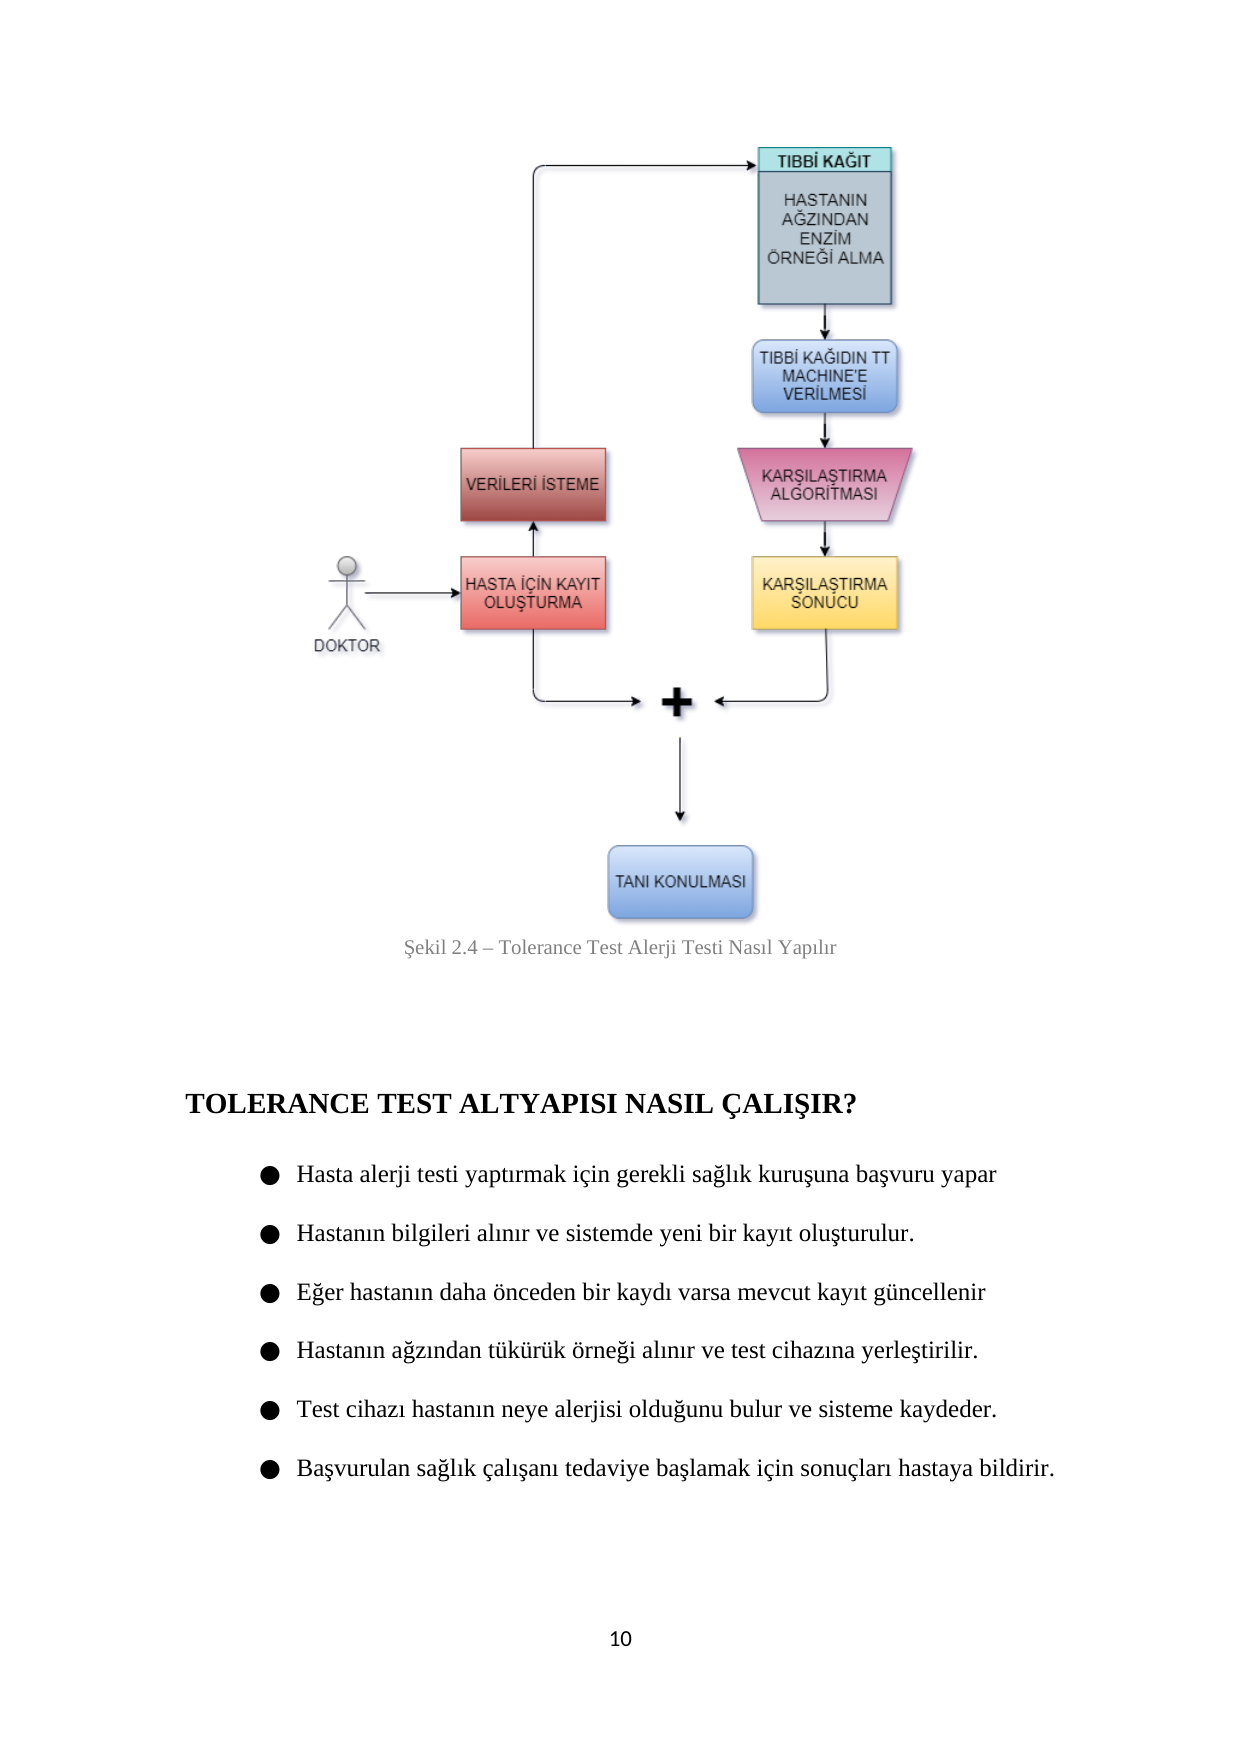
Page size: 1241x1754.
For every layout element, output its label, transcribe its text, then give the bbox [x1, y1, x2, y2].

list Hastanın ağzından tükürük örneği alınır ve test cihazına yerleştirilir. [259, 1322, 1092, 1373]
list Hasta alerji testi yaptırmak için gerekli sağlık kuruşuna başvuru yapar [259, 1145, 1092, 1197]
picture [314, 147, 926, 932]
list Hastanın bilgileri alınır ve sistemde yeni bir kayıt oluşturulur. [259, 1204, 1092, 1256]
list Başvurulan sağlık çalışanı tedaviye başlamak için sonuçları hastaya bildirir. [259, 1440, 1092, 1491]
list Test cihazı hastanın neye alerjisi olduğunu bulur ve sisteme kaydeder. [259, 1381, 1092, 1432]
text TOLERANCE TEST ALTYAPISI NASIL ÇALIŞIR? [185, 1086, 1092, 1119]
list Eğer hastanın daha önceden bir kaydı varsa mevcut kayıt güncellenir [259, 1263, 1092, 1314]
